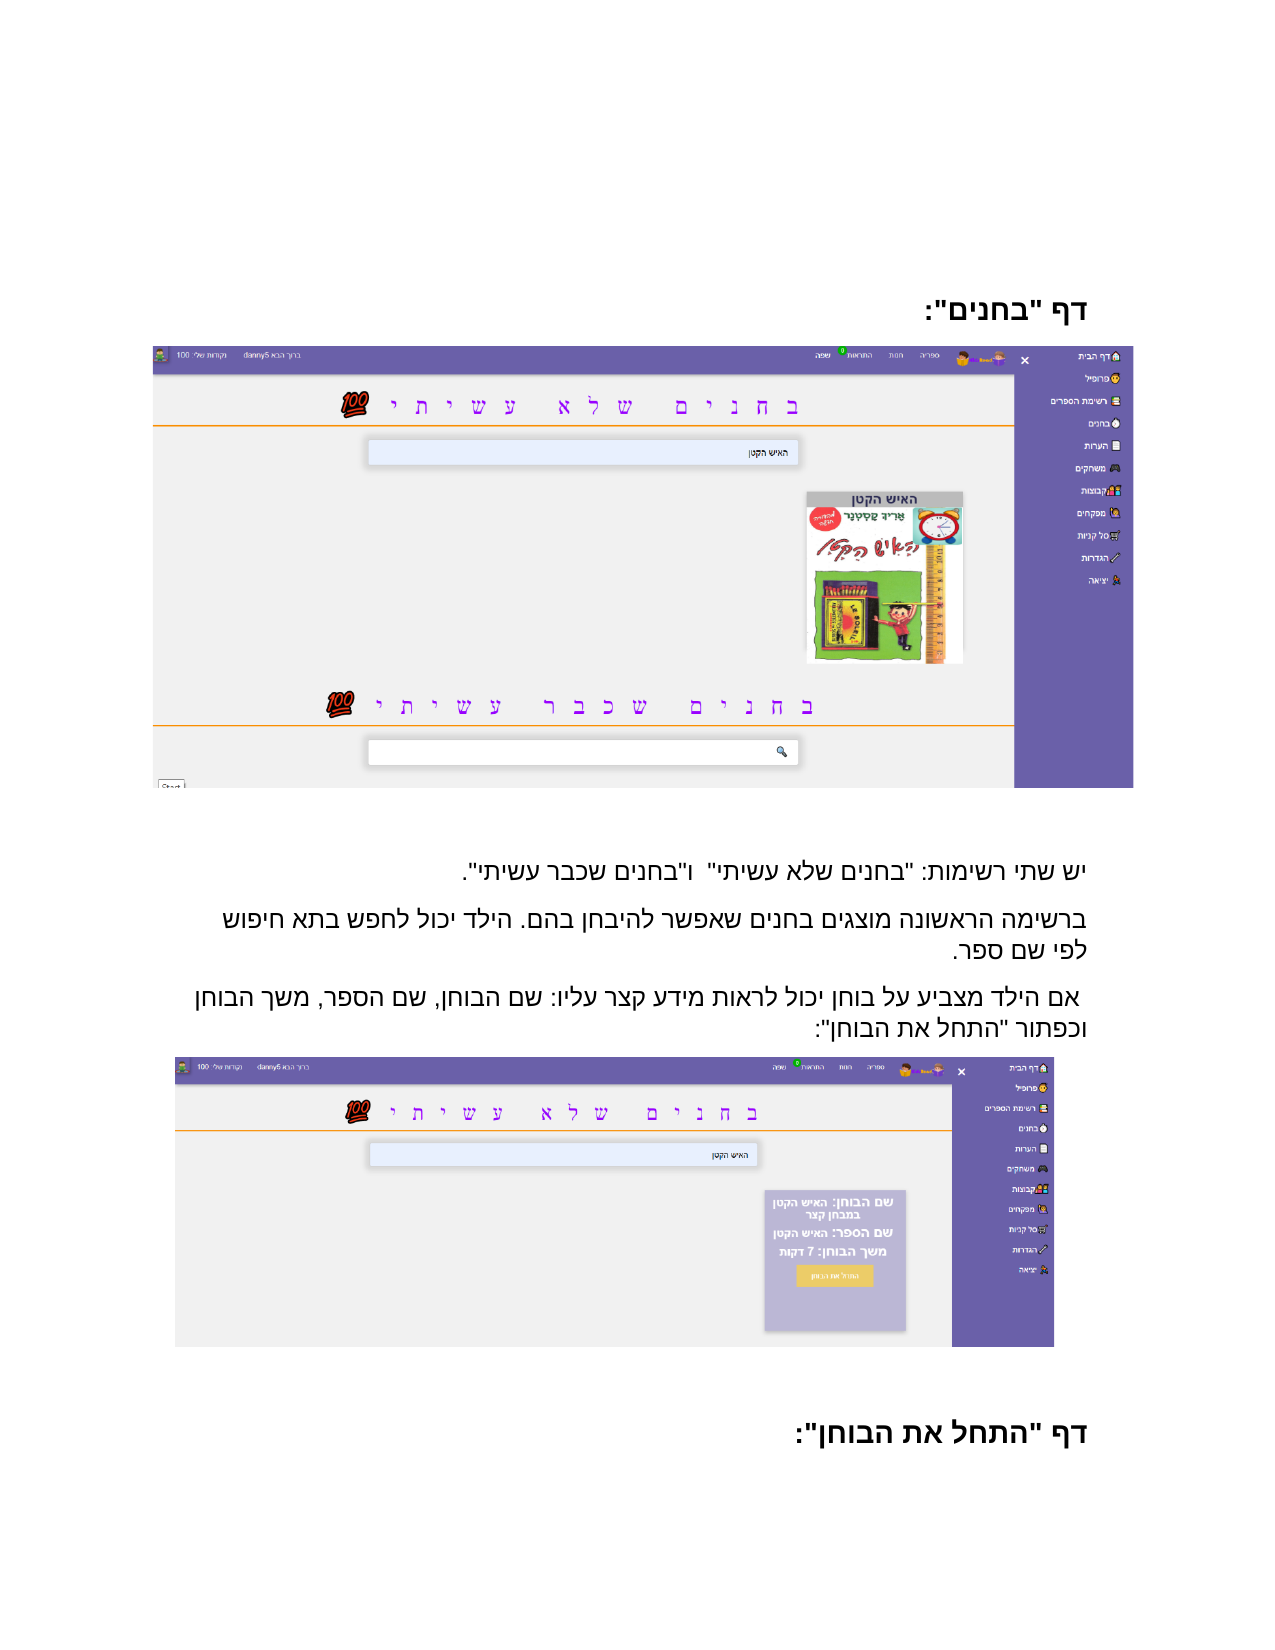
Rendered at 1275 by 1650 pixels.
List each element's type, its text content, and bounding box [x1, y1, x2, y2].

text דף "התחל את הבוחן": [187, 1416, 1087, 1449]
text דף "בחנים": [187, 293, 1087, 327]
text אם הילד מצביע על בוחן יכול לראות מידע קצר עליו: שם הבוחן, שם הספר, משך הבוחן וכפתור "התחל את הבוחן": [187, 983, 1087, 1043]
picture [175, 1056, 1055, 1347]
text ברשימה הראשונה מוצגים בחנים שאפשר להיבחן בהם. הילד יכול לחפש בתא חיפוש לפי שם ספר. [187, 904, 1087, 964]
text יש שתי רשימות: "בחנים שלא עשיתי" ו"בחנים שכבר עשיתי". [187, 857, 1087, 886]
picture [152, 346, 1134, 788]
